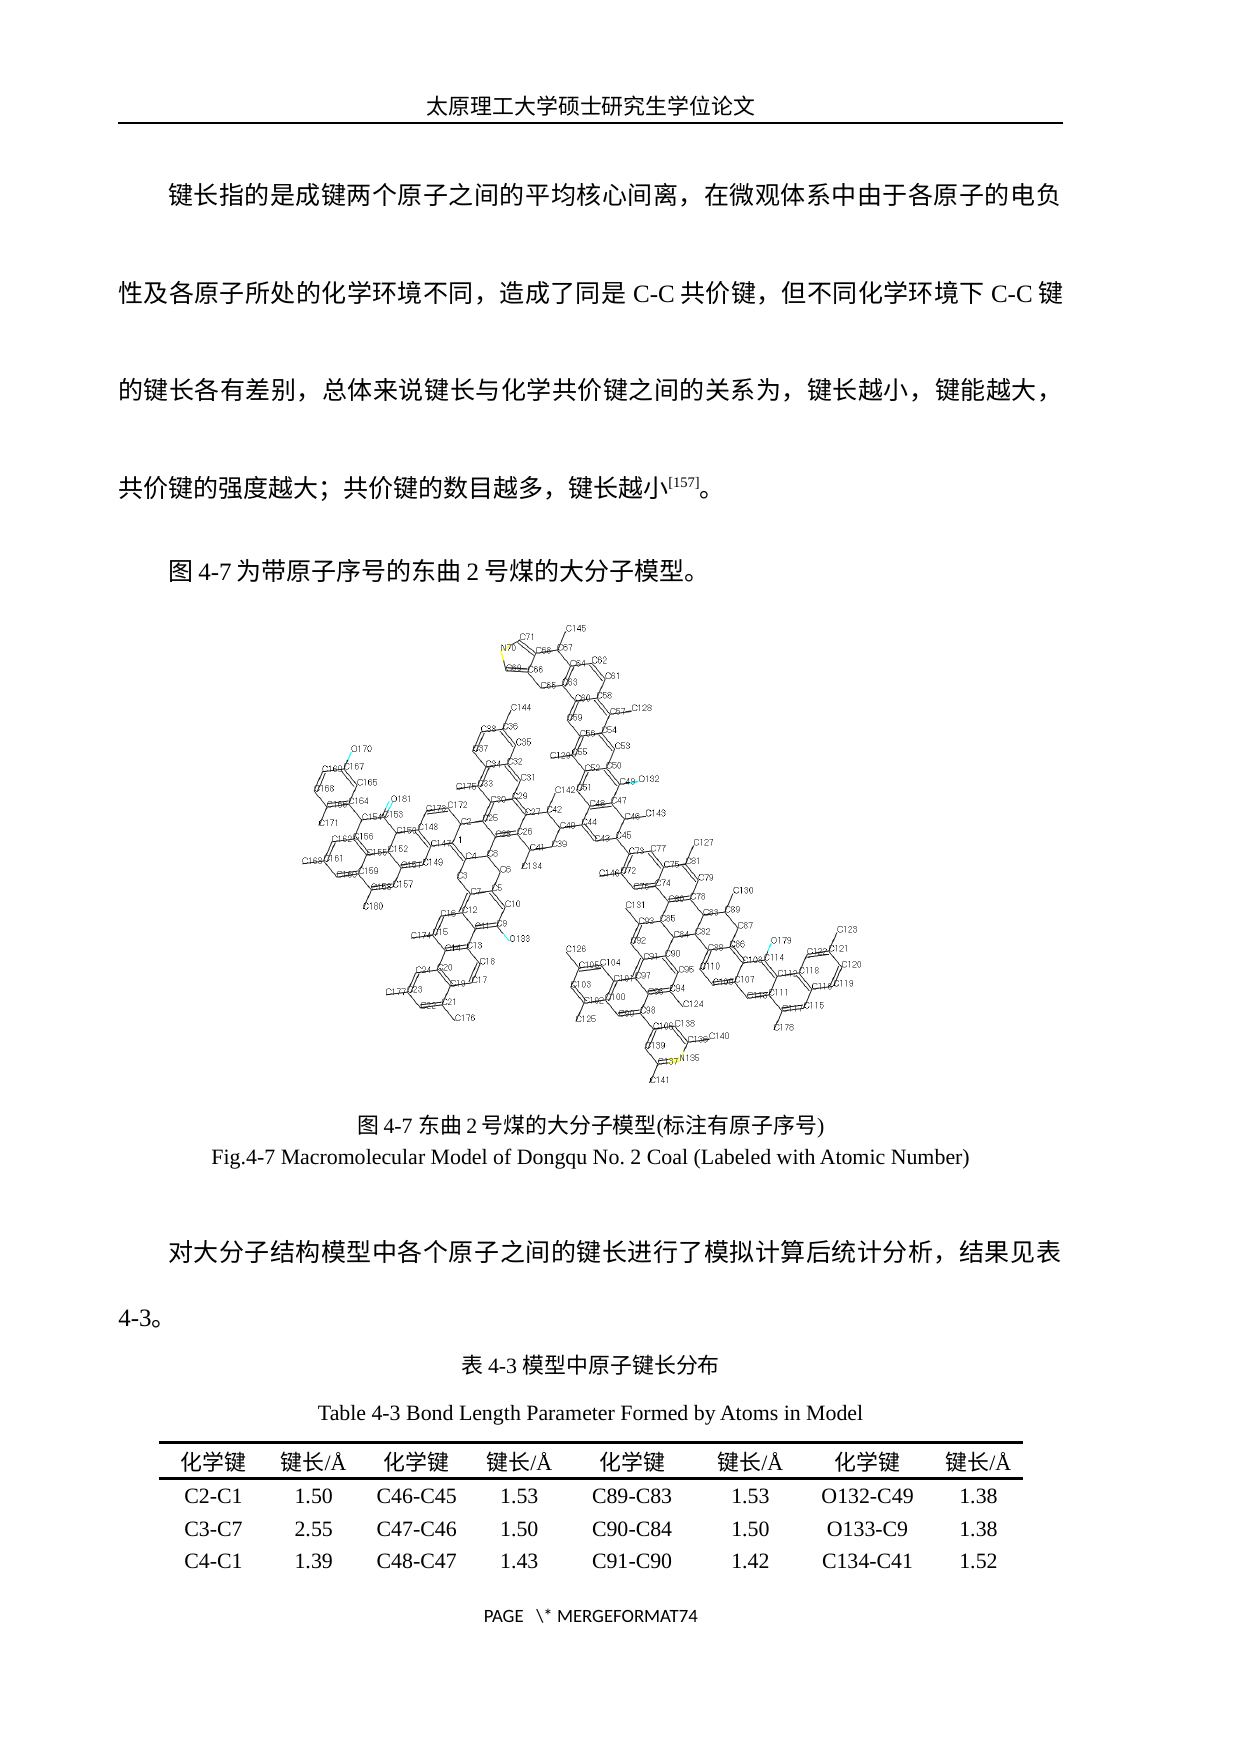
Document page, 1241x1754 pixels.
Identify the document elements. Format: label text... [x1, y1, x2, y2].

table_header 化学键 [159, 1444, 268, 1477]
table_cell 1.38 [934, 1480, 1022, 1512]
table_cell C47-C46 [359, 1512, 474, 1545]
table_cell 1.42 [700, 1545, 801, 1577]
text 表4-3 模型中原子键长分布 [118, 1348, 1063, 1380]
table_cell C134-C41 [801, 1545, 934, 1577]
table_header 化学键 [359, 1444, 474, 1477]
text Fig.4-7 Macromolecular Model of Dongqu No. 2 Coal (Labeled with Atomic Number) [118, 1140, 1063, 1172]
table_cell C89-C83 [564, 1480, 699, 1512]
table_header 键长/Å [700, 1444, 801, 1477]
table_cell 1.50 [474, 1512, 564, 1545]
table_header 化学键 [801, 1444, 934, 1477]
text 对大分子结构模型中各个原子之间的键长进行了模拟计算后统计分析，结果见表4-3。 [118, 1218, 1063, 1348]
table_cell 2.55 [268, 1512, 359, 1545]
table_cell O133-C9 [801, 1512, 934, 1545]
table_cell C3-C7 [159, 1512, 268, 1545]
table_cell C48-C47 [359, 1545, 474, 1577]
table_cell 1.39 [268, 1545, 359, 1577]
table_header 键长/Å [474, 1444, 564, 1477]
text 图4-7 东曲2号煤的大分子模型(标注有原子序号) [118, 1107, 1063, 1140]
table_cell C46-C45 [359, 1480, 474, 1512]
table_header 化学键 [564, 1444, 699, 1477]
text 图4-7为带原子序号的东曲2号煤的大分子模型。 [118, 537, 1063, 602]
table_cell 1.50 [700, 1512, 801, 1545]
table_cell 1.43 [474, 1545, 564, 1577]
table_cell C90-C84 [564, 1512, 699, 1545]
table_header 键长/Å [268, 1444, 359, 1477]
table_cell C91-C90 [564, 1545, 699, 1577]
table_cell 1.38 [934, 1512, 1022, 1545]
table_cell O132-C49 [801, 1480, 934, 1512]
table_cell 1.50 [268, 1480, 359, 1512]
table_cell C2-C1 [159, 1480, 268, 1512]
table_header 键长/Å [934, 1444, 1022, 1477]
table_cell 1.52 [934, 1545, 1022, 1577]
picture [277, 620, 904, 1089]
table_cell 1.53 [700, 1480, 801, 1512]
text 键长指的是成键两个原子之间的平均核心间离，在微观体系中由于各原子的电负性及各原子所处的化学环境不同，造成了同是C-C共价键，但不同化学环境下C-C键的键长各有差别，总体来说键长与化学共价键之间的关系为，键长越小，键能越大，共价键的强度越大；共价键的数目越多，键长越小[157]。 [118, 161, 1063, 519]
table_cell C4-C1 [159, 1545, 268, 1577]
table_cell 1.53 [474, 1480, 564, 1512]
text Table 4-3 Bond Length Parameter Formed by Atoms in Model [118, 1396, 1063, 1428]
